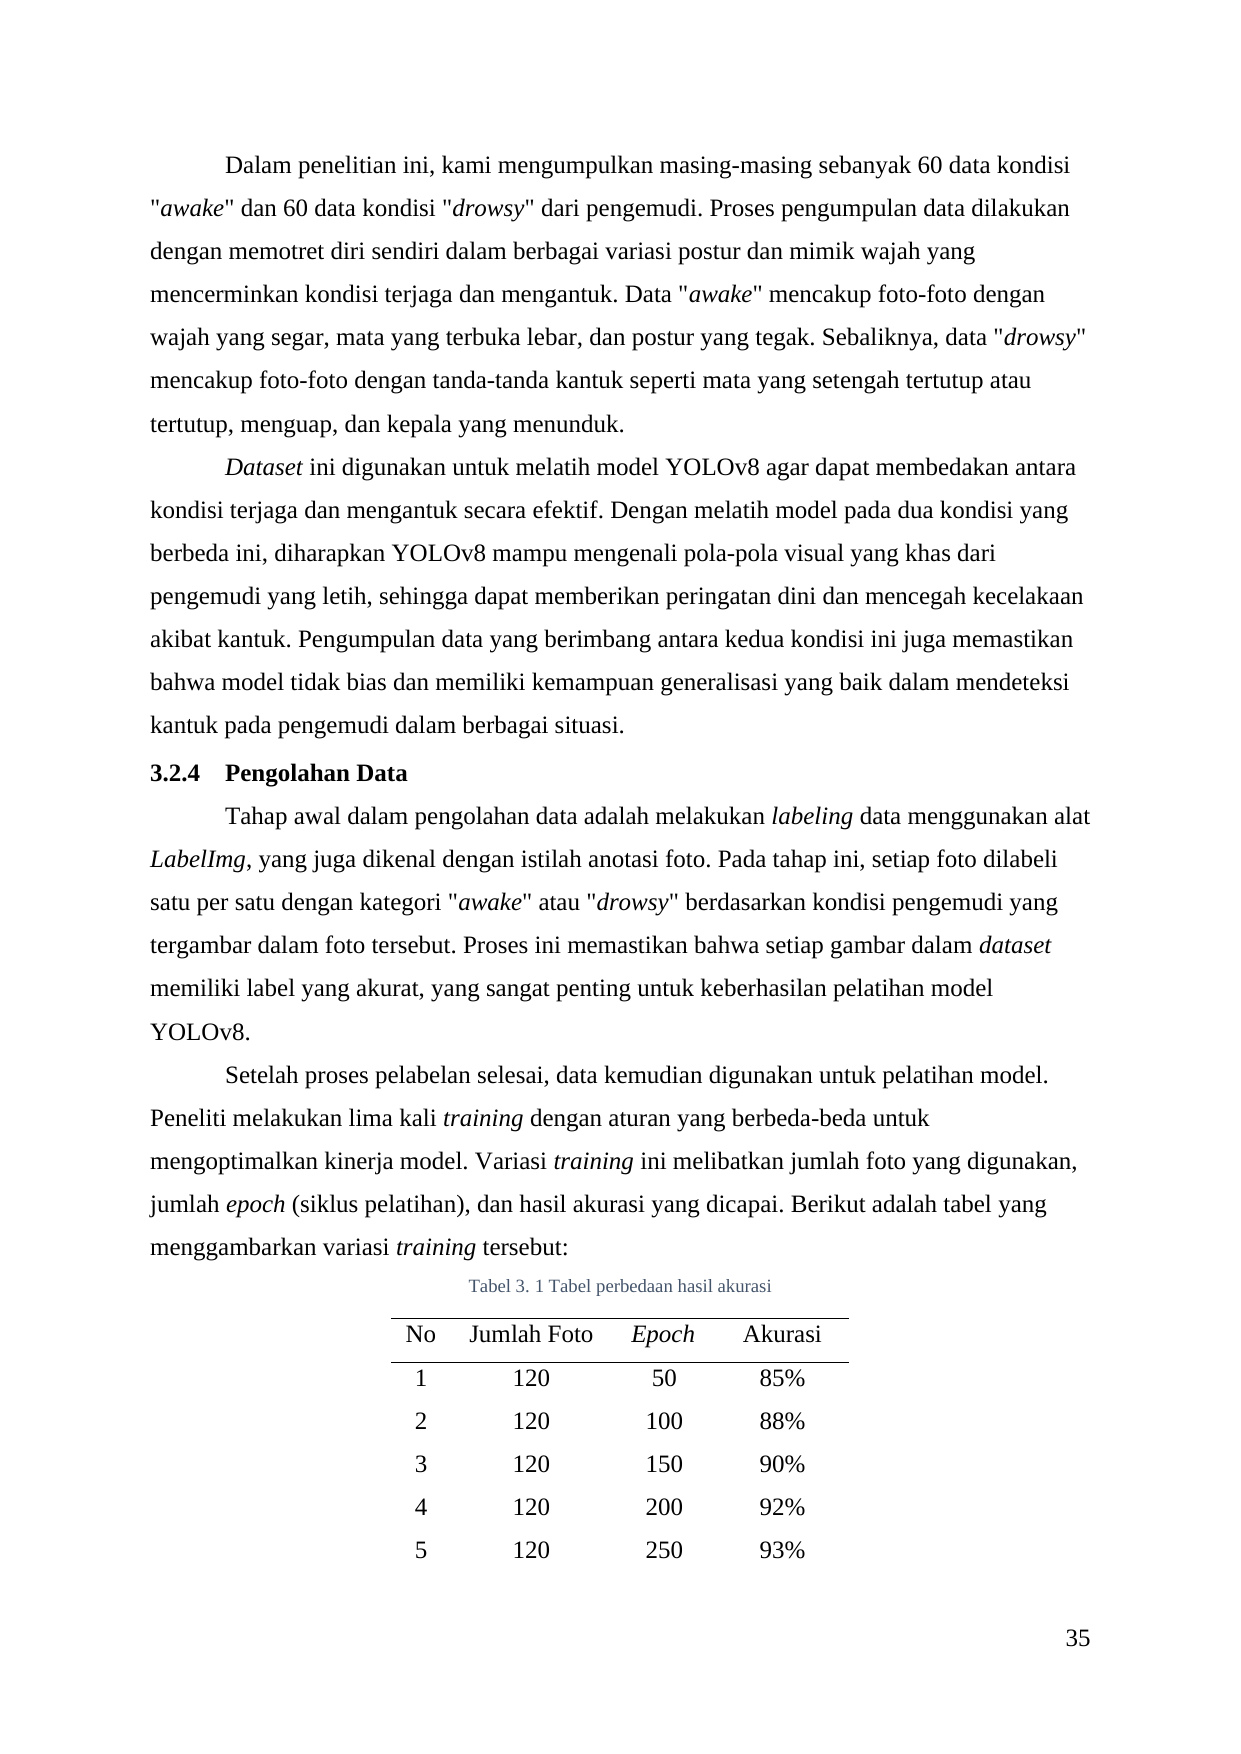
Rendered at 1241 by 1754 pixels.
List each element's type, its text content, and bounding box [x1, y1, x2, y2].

table_cell 92% [716, 1492, 849, 1535]
table_cell 88% [716, 1406, 849, 1449]
table_header Epoch [613, 1319, 716, 1362]
table_cell 85% [716, 1363, 849, 1406]
table_cell 100 [613, 1406, 716, 1449]
text Dataset ini digunakan untuk melatih model YOLOv8 agar dapat membedakan antara kondisi terjaga dan mengantuk secara efektif. Dengan melatih model pada dua kondisi yang berbeda ini, diharapkan YOLOv8 mampu mengenali pola-pola visual yang khas dari pengemudi yang letih, sehingga dapat memberikan peringatan dini dan mencegah kecelakaan akibat kantuk. Pengumpulan data yang berimbang antara kedua kondisi ini juga memastikan bahwa model tidak bias dan memiliki kemampuan generalisasi yang baik dalam mendeteksi kantuk pada pengemudi dalam berbagai situasi. [150, 452, 1090, 739]
subtitle Pengolahan Data [150, 758, 1090, 787]
table_cell 4 [391, 1492, 450, 1535]
table_cell 150 [613, 1449, 716, 1492]
table_header Akurasi [716, 1319, 849, 1362]
text Tabel 3. 1 Tabel perbedaan hasil akurasi [150, 1275, 1090, 1297]
table_cell 120 [450, 1449, 612, 1492]
text Setelah proses pelabelan selesai, data kemudian digunakan untuk pelatihan model. Peneliti melakukan lima kali training dengan aturan yang berbeda-beda untuk mengoptimalkan kinerja model. Variasi training ini melibatkan jumlah foto yang digunakan, jumlah epoch (siklus pelatihan), dan hasil akurasi yang dicapai. Berikut adalah tabel yang menggambarkan variasi training tersebut: [150, 1060, 1090, 1261]
table_cell 250 [613, 1535, 716, 1578]
text Dalam penelitian ini, kami mengumpulkan masing-masing sebanyak 60 data kondisi "awake" dan 60 data kondisi "drowsy" dari pengemudi. Proses pengumpulan data dilakukan dengan memotret diri sendiri dalam berbagai variasi postur dan mimik wajah yang mencerminkan kondisi terjaga dan mengantuk. Data "awake" mencakup foto-foto dengan wajah yang segar, mata yang terbuka lebar, dan postur yang tegak. Sebaliknya, data "drowsy" mencakup foto-foto dengan tanda-tanda kantuk seperti mata yang setengah tertutup atau tertutup, menguap, dan kepala yang menunduk. [150, 150, 1090, 437]
text Tahap awal dalam pengolahan data adalah melakukan labeling data menggunakan alat LabelImg, yang juga dikenal dengan istilah anotasi foto. Pada tahap ini, setiap foto dilabeli satu per satu dengan kategori "awake" atau "drowsy" berdasarkan kondisi pengemudi yang tergambar dalam foto tersebut. Proses ini memastikan bahwa setiap gambar dalam dataset memiliki label yang akurat, yang sangat penting untuk keberhasilan pelatihan model YOLOv8. [150, 801, 1090, 1045]
table_cell 120 [450, 1363, 612, 1406]
table_cell 2 [391, 1406, 450, 1449]
table_cell 93% [716, 1535, 849, 1578]
table_header No [391, 1319, 450, 1362]
table_cell 90% [716, 1449, 849, 1492]
table_cell 3 [391, 1449, 450, 1492]
table_cell 1 [391, 1363, 450, 1406]
table_cell 120 [450, 1406, 612, 1449]
table_header Jumlah Foto [450, 1319, 612, 1362]
table_cell 120 [450, 1535, 612, 1578]
table_cell 50 [613, 1363, 716, 1406]
table_cell 200 [613, 1492, 716, 1535]
table_cell 120 [450, 1492, 612, 1535]
table_cell 5 [391, 1535, 450, 1578]
